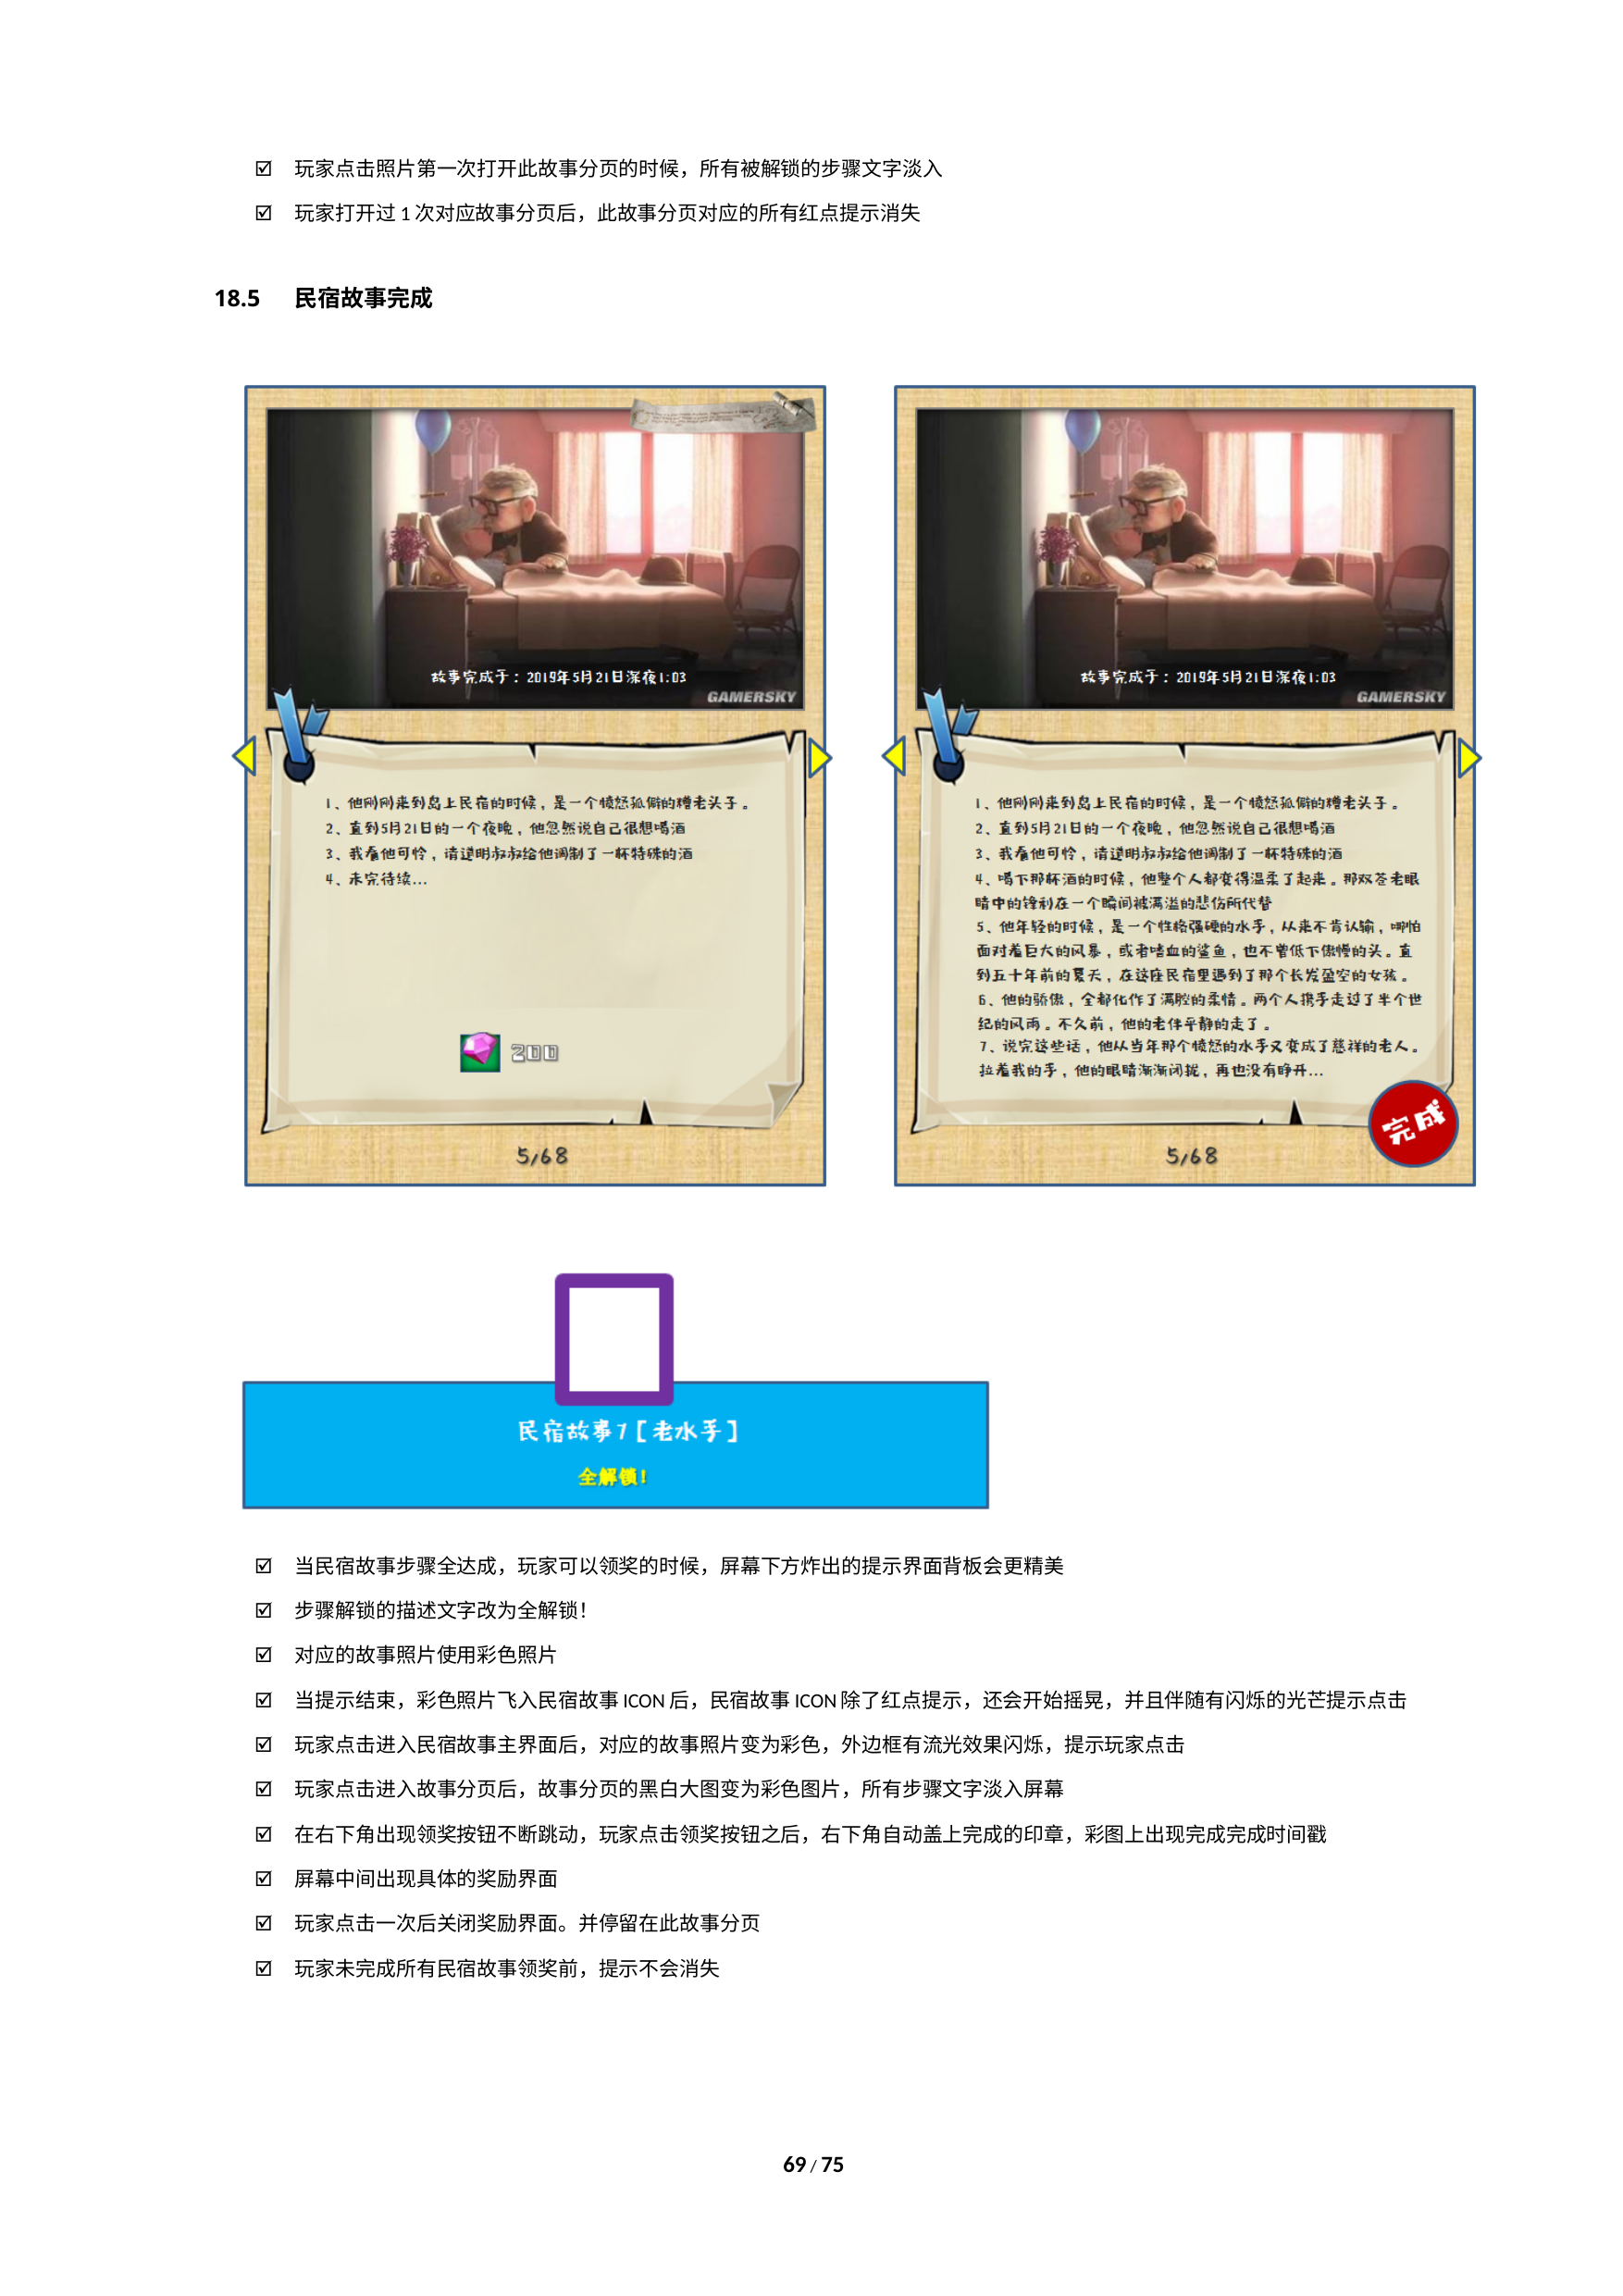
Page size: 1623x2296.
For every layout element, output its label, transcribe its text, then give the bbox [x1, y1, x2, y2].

picture [214, 1248, 1007, 1530]
list 玩家点击进入民宿故事主界面后，对应的故事照片变为彩色，外边框有流光效果闪烁，提示玩家点击 [254, 1728, 1449, 1758]
list 当提示结束，彩色照片飞入民宿故事ICON后，民宿故事ICON除了红点提示，还会开始摇晃，并且伴随有闪烁的光芒提示点击 [254, 1683, 1449, 1714]
list 步骤解锁的描述文字改为全解锁！ [254, 1594, 1449, 1624]
list 玩家未完成所有民宿故事领奖前，提示不会消失 [254, 1952, 1449, 1982]
subtitle 民宿故事完成 [214, 267, 1449, 327]
list 对应的故事照片使用彩色照片 [254, 1639, 1449, 1669]
picture [214, 376, 1490, 1199]
list 玩家打开过1次对应故事分页后，此故事分页对应的所有红点提示消失 [254, 197, 1449, 227]
list 在右下角出现领奖按钮不断跳动，玩家点击领奖按钮之后，右下角自动盖上完成的印章，彩图上出现完成完成时间戳 [254, 1818, 1449, 1848]
list 屏幕中间出现具体的奖励界面 [254, 1862, 1449, 1893]
list 玩家点击一次后关闭奖励界面。并停留在此故事分页 [254, 1907, 1449, 1937]
list 玩家点击照片第一次打开此故事分页的时候，所有被解锁的步骤文字淡入 [254, 152, 1449, 182]
list 当民宿故事步骤全达成，玩家可以领奖的时候，屏幕下方炸出的提示界面背板会更精美 [254, 1549, 1449, 1580]
list 玩家点击进入故事分页后，故事分页的黑白大图变为彩色图片，所有步骤文字淡入屏幕 [254, 1773, 1449, 1803]
